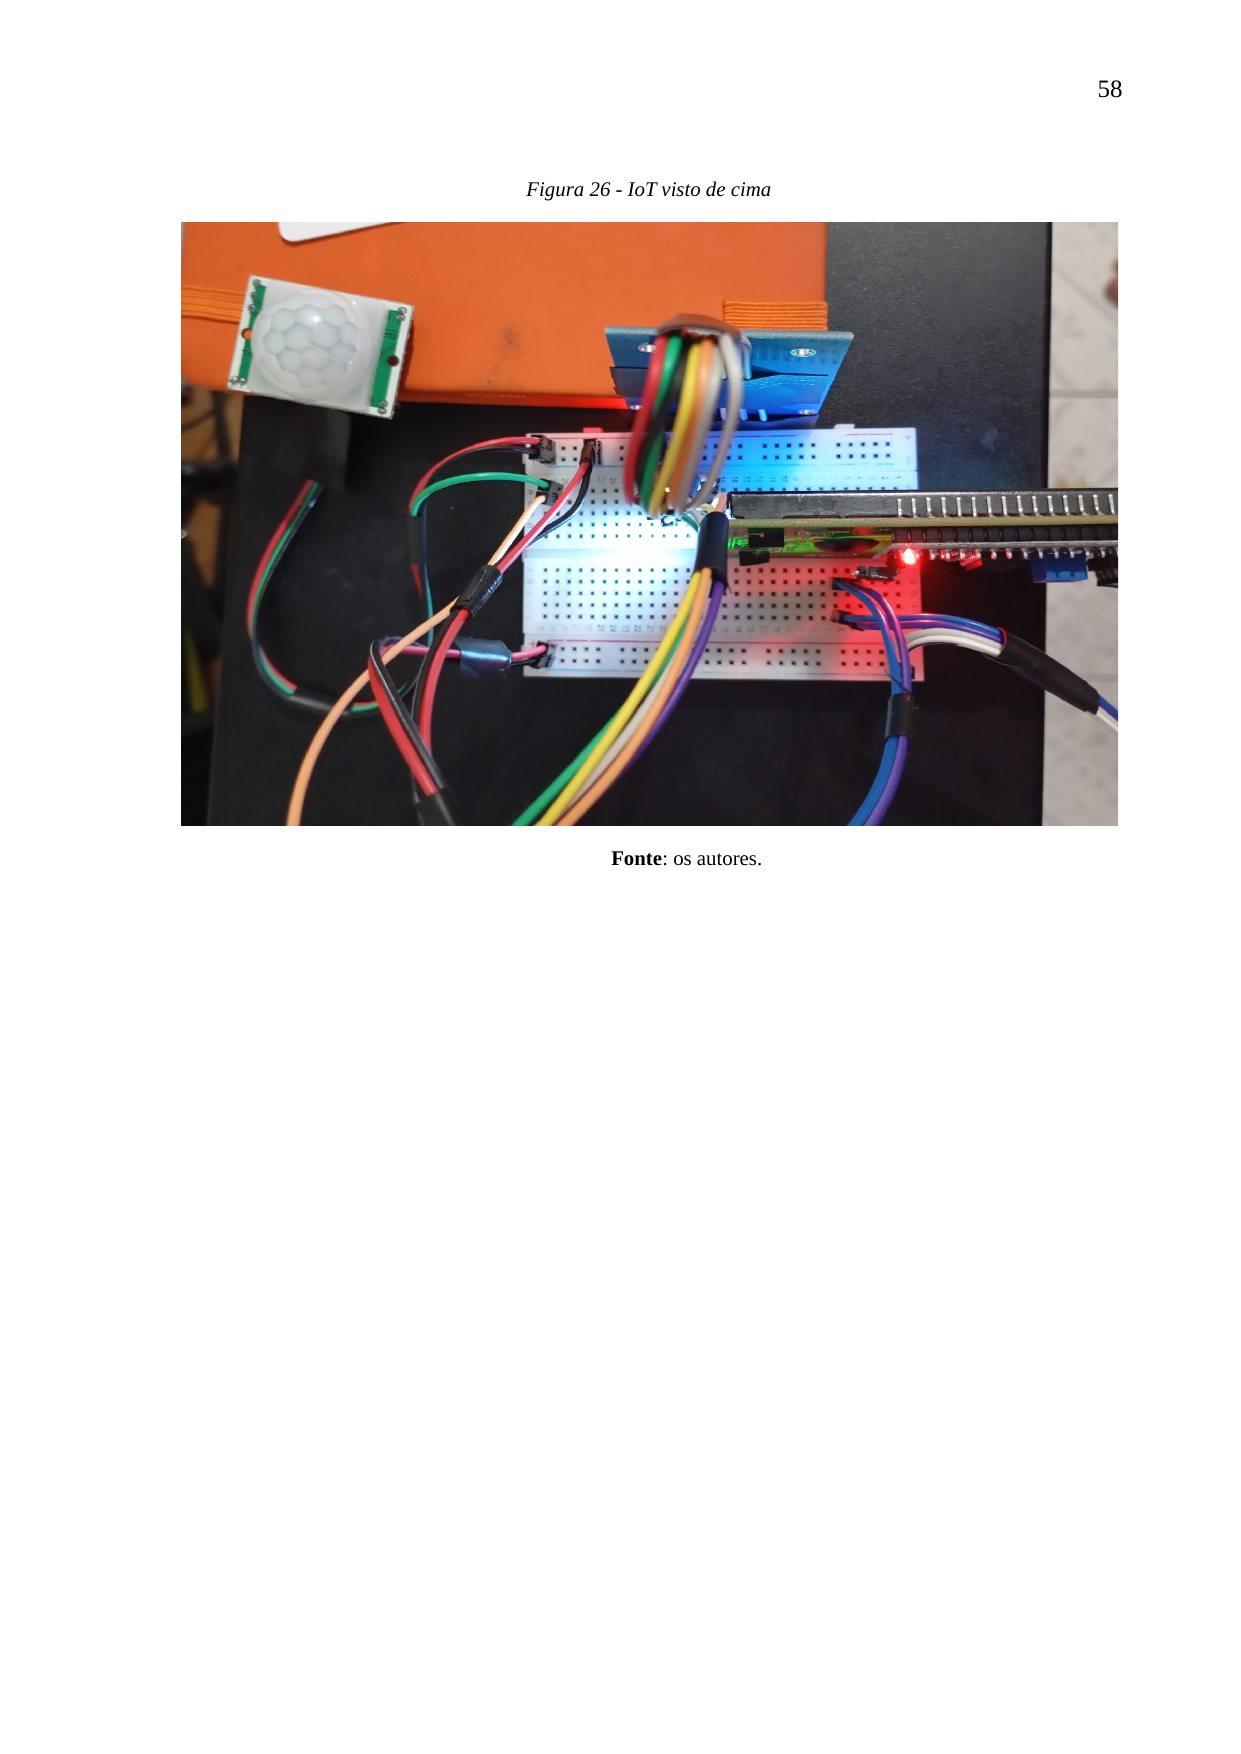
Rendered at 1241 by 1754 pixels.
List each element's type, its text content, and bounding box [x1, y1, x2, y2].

text Fonte: os autores. [177, 846, 1122, 870]
picture [181, 222, 1119, 826]
text Figura 26 - IoT visto de cima [177, 177, 1122, 201]
